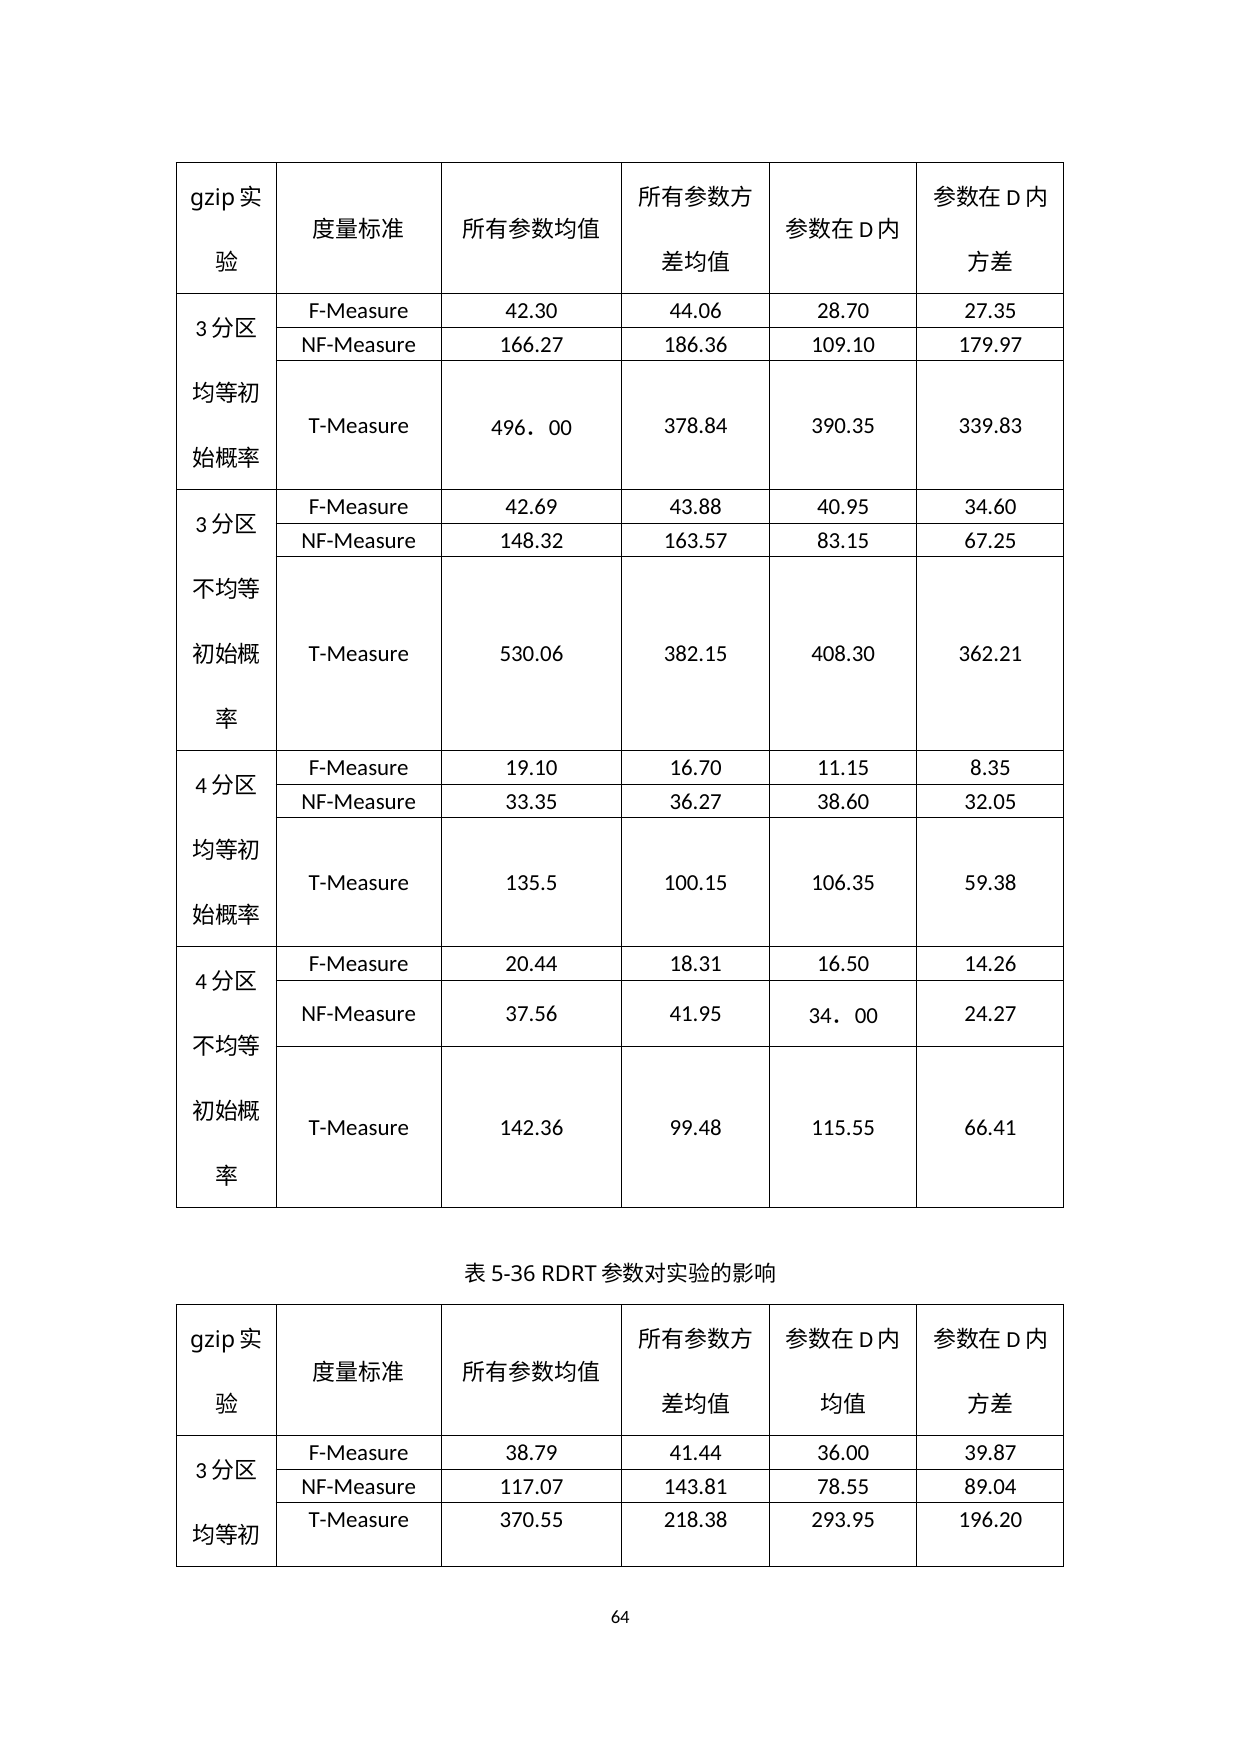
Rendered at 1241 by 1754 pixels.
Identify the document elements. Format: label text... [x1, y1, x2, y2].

table_cell 16.50 [770, 947, 916, 980]
table_header 度量标准 [277, 1305, 441, 1435]
table_cell 43.88 [622, 490, 769, 523]
table_cell 14.26 [917, 947, 1063, 980]
table_cell 36.27 [622, 785, 769, 817]
table_cell 59.38 [917, 818, 1063, 946]
table_cell 143.81 [622, 1470, 769, 1502]
table_cell 382.15 [622, 557, 769, 750]
table_cell NF-Measure [277, 328, 441, 360]
table_cell 148.32 [442, 524, 621, 556]
table_cell 28.70 [770, 294, 916, 327]
table_cell T-Measure [277, 1047, 441, 1207]
table_cell 89.04 [917, 1470, 1063, 1502]
table_header gzip实验 [177, 163, 276, 293]
table_cell 42.69 [442, 490, 621, 523]
table_cell 362.21 [917, 557, 1063, 750]
table_cell 135.5 [442, 818, 621, 946]
table_header 参数在D内均值 [770, 1305, 916, 1435]
table_header 参数在D内方差 [917, 163, 1063, 293]
table_cell 41.44 [622, 1436, 769, 1468]
table_cell 34.60 [917, 490, 1063, 523]
table_cell 66.41 [917, 1047, 1063, 1207]
table_cell T-Measure [277, 361, 441, 489]
table_cell 44.06 [622, 294, 769, 327]
table_cell NF-Measure [277, 524, 441, 556]
table_cell 109.10 [770, 328, 916, 360]
table_cell 8.35 [917, 751, 1063, 784]
table_cell F-Measure [277, 1436, 441, 1468]
table_cell 3分区均等初始概率 [177, 1436, 276, 1566]
table_cell 100.15 [622, 818, 769, 946]
table_header 所有参数均值 [442, 1305, 621, 1435]
table_cell 38.79 [442, 1436, 621, 1468]
table_cell 142.36 [442, 1047, 621, 1207]
table_cell 196.20 [917, 1503, 1063, 1566]
table_cell 3分区均等初始概率 [177, 294, 276, 489]
table_cell 186.36 [622, 328, 769, 360]
table_cell 24.27 [917, 981, 1063, 1046]
table_cell 39.87 [917, 1436, 1063, 1468]
table_cell 408.30 [770, 557, 916, 750]
table_cell 218.38 [622, 1503, 769, 1566]
table_cell 4分区均等初始概率 [177, 751, 276, 946]
table_cell 117.07 [442, 1470, 621, 1502]
table_cell 339.83 [917, 361, 1063, 489]
table_cell 166.27 [442, 328, 621, 360]
table_cell 16.70 [622, 751, 769, 784]
table_cell 378.84 [622, 361, 769, 489]
table_header 参数在D内方差 [917, 1305, 1063, 1435]
table_cell 32.05 [917, 785, 1063, 817]
table_cell 4分区不均等初始概率 [177, 947, 276, 1207]
table_cell F-Measure [277, 751, 441, 784]
table_cell F-Measure [277, 947, 441, 980]
table_header 度量标准 [277, 163, 441, 293]
table_cell 27.35 [917, 294, 1063, 327]
table_cell 36.00 [770, 1436, 916, 1468]
table_cell 33.35 [442, 785, 621, 817]
table_cell T-Measure [277, 557, 441, 750]
table_cell 20.44 [442, 947, 621, 980]
table_cell 293.95 [770, 1503, 916, 1566]
table_header 所有参数均值 [442, 163, 621, 293]
table_cell NF-Measure [277, 1470, 441, 1502]
table_cell 83.15 [770, 524, 916, 556]
table_cell 163.57 [622, 524, 769, 556]
table_cell F-Measure [277, 490, 441, 523]
table_cell 11.15 [770, 751, 916, 784]
table_cell 40.95 [770, 490, 916, 523]
table_cell 370.55 [442, 1503, 621, 1566]
table_cell 179.97 [917, 328, 1063, 360]
table_cell 41.95 [622, 981, 769, 1046]
table_cell 3分区不均等初始概率 [177, 490, 276, 750]
table_cell 67.25 [917, 524, 1063, 556]
table_header 参数在D内 [770, 163, 916, 293]
table_cell 106.35 [770, 818, 916, 946]
table_cell NF-Measure [277, 981, 441, 1046]
table_cell 530.06 [442, 557, 621, 750]
table_header 所有参数方差均值 [622, 163, 769, 293]
table_cell T-Measure [277, 818, 441, 946]
table_cell 390.35 [770, 361, 916, 489]
table_header gzip实验 [177, 1305, 276, 1435]
table_header 所有参数方差均值 [622, 1305, 769, 1435]
table_cell 18.31 [622, 947, 769, 980]
table_cell 38.60 [770, 785, 916, 817]
text 表5-36 RDRT参数对实验的影响 [187, 1256, 1053, 1288]
table_cell 34．00 [770, 981, 916, 1046]
table_cell 37.56 [442, 981, 621, 1046]
table_cell 99.48 [622, 1047, 769, 1207]
table_cell 42.30 [442, 294, 621, 327]
table_cell F-Measure [277, 294, 441, 327]
table_cell 115.55 [770, 1047, 916, 1207]
table_cell 496．00 [442, 361, 621, 489]
table_cell 19.10 [442, 751, 621, 784]
table_cell NF-Measure [277, 785, 441, 817]
table_cell T-Measure [277, 1503, 441, 1566]
table_cell 78.55 [770, 1470, 916, 1502]
